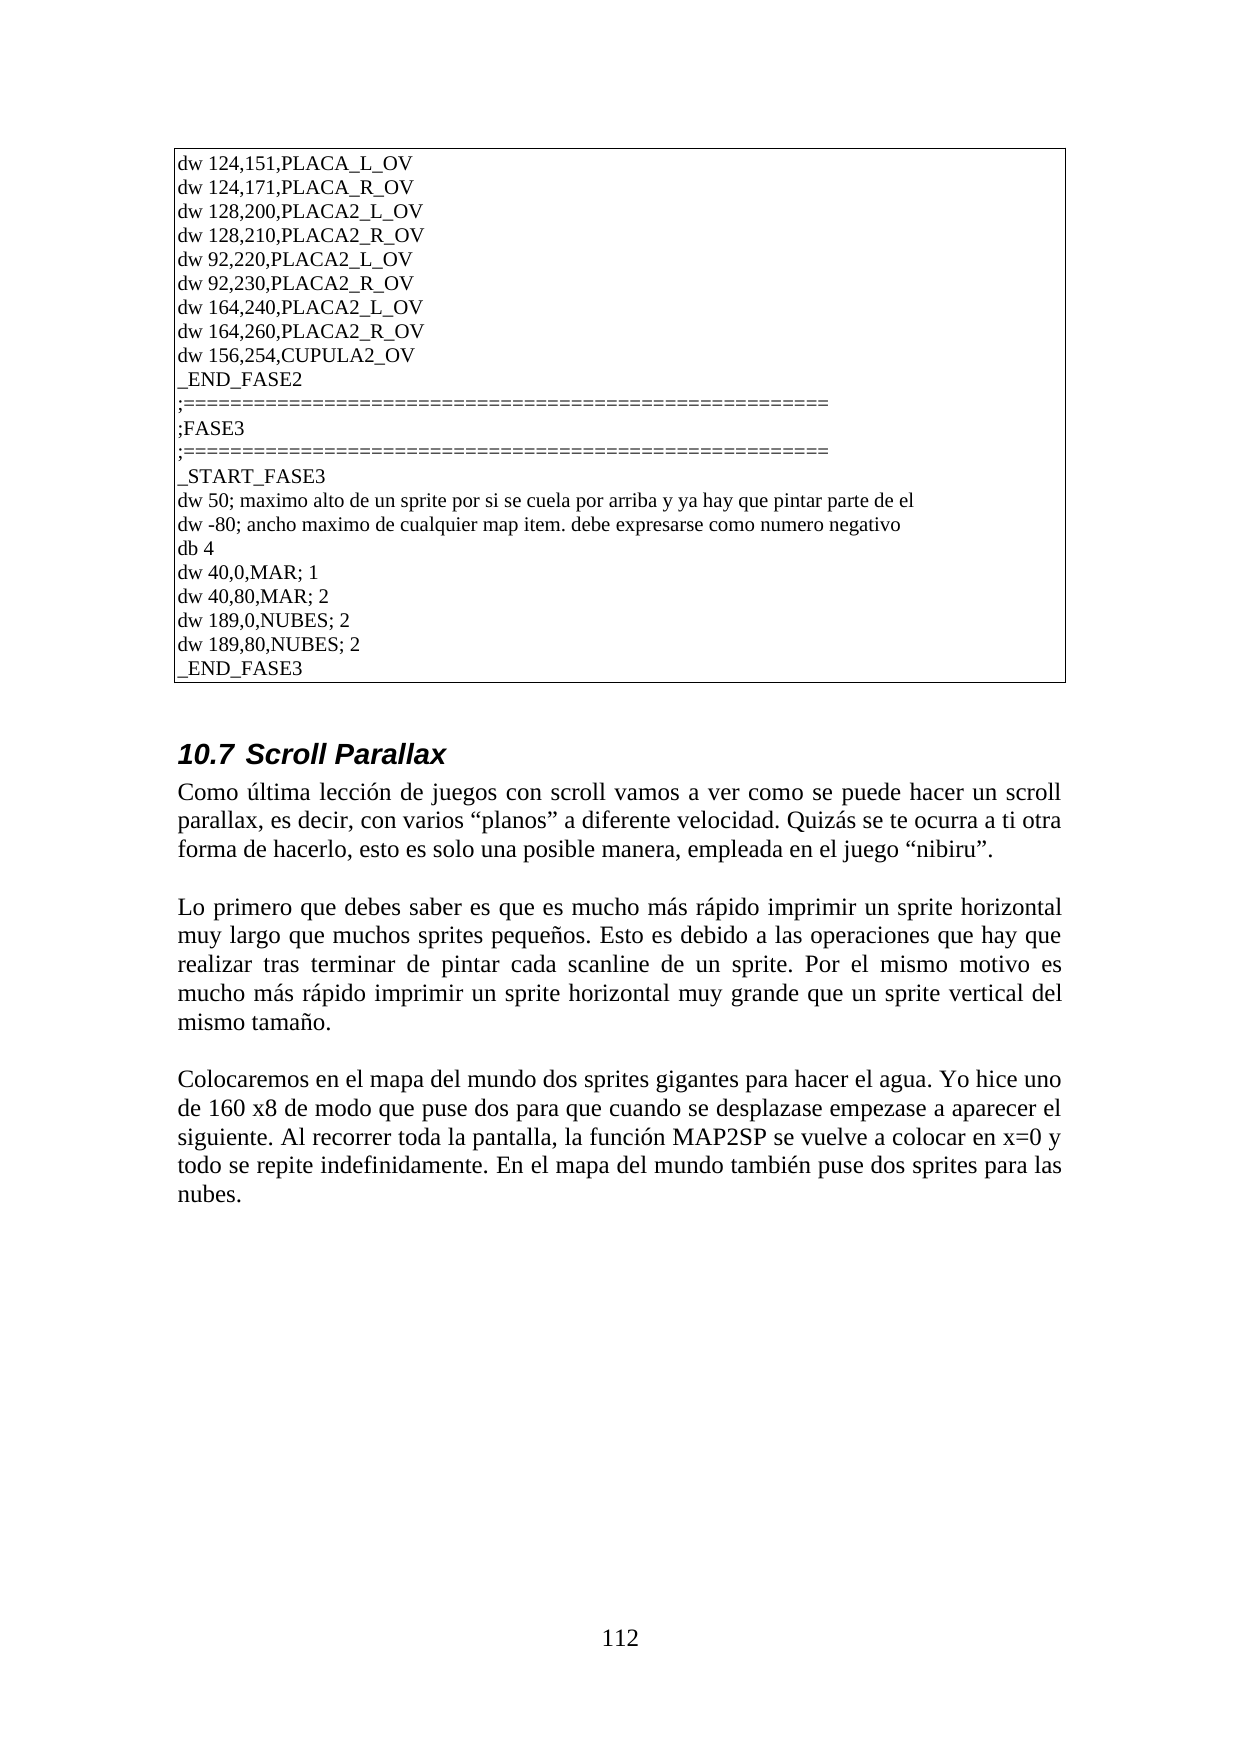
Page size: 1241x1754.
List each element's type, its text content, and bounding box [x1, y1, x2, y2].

text dw 164,240,PLACA2_L_OV [177, 295, 1063, 319]
text dw 128,200,PLACA2_L_OV [177, 199, 1063, 223]
text dw 128,210,PLACA2_R_OV [177, 223, 1063, 247]
text ;FASE3 [177, 415, 1063, 439]
text ;======================================================= [177, 439, 1063, 463]
subtitle Scroll Parallax [177, 737, 1063, 771]
text dw 124,151,PLACA_L_OV [175, 149, 1065, 175]
text dw 92,230,PLACA2_R_OV [177, 271, 1063, 295]
text ;======================================================= [177, 391, 1063, 415]
text dw 40,80,MAR; 2 [177, 584, 1063, 608]
text dw 164,260,PLACA2_R_OV [177, 319, 1063, 343]
text Colocaremos en el mapa del mundo dos sprites gigantes para hacer el agua. Yo hice uno de 160 x8 de modo que puse dos para que cuando se desplazase empezase a aparecer el siguiente. Al recorrer toda la pantalla, la función MAP2SP se vuelve a colocar en x=0 y todo se repite indefinidamente. En el mapa del mundo también puse dos sprites para las nubes. [177, 1064, 1063, 1208]
text dw 156,254,CUPULA2_OV [177, 343, 1063, 367]
text dw 92,220,PLACA2_L_OV [177, 247, 1063, 271]
text _END_FASE2 [177, 367, 1063, 391]
text dw 40,0,MAR; 1 [177, 560, 1063, 584]
text _END_FASE3 [175, 653, 1065, 682]
text _START_FASE3 [177, 463, 1063, 488]
text dw -80; ancho maximo de cualquier map item. debe expresarse como numero negativo [177, 512, 1063, 536]
text dw 124,171,PLACA_R_OV [177, 175, 1063, 199]
text db 4 [177, 536, 1063, 560]
text dw 189,0,NUBES; 2 [177, 608, 1063, 632]
text Como última lección de juegos con scroll vamos a ver como se puede hacer un scroll parallax, es decir, con varios “planos” a diferente velocidad. Quizás se te ocurra a ti otra forma de hacerlo, esto es solo una posible manera, empleada en el juego “nibiru”. [177, 777, 1063, 863]
text Lo primero que debes saber es que es mucho más rápido imprimir un sprite horizontal muy largo que muchos sprites pequeños. Esto es debido a las operaciones que hay que realizar tras terminar de pintar cada scanline de un sprite. Por el mismo motivo es mucho más rápido imprimir un sprite horizontal muy grande que un sprite vertical del mismo tamaño. [177, 892, 1063, 1036]
text dw 189,80,NUBES; 2 [177, 632, 1063, 653]
text dw 50; maximo alto de un sprite por si se cuela por arriba y ya hay que pintar parte de el [177, 488, 1063, 512]
